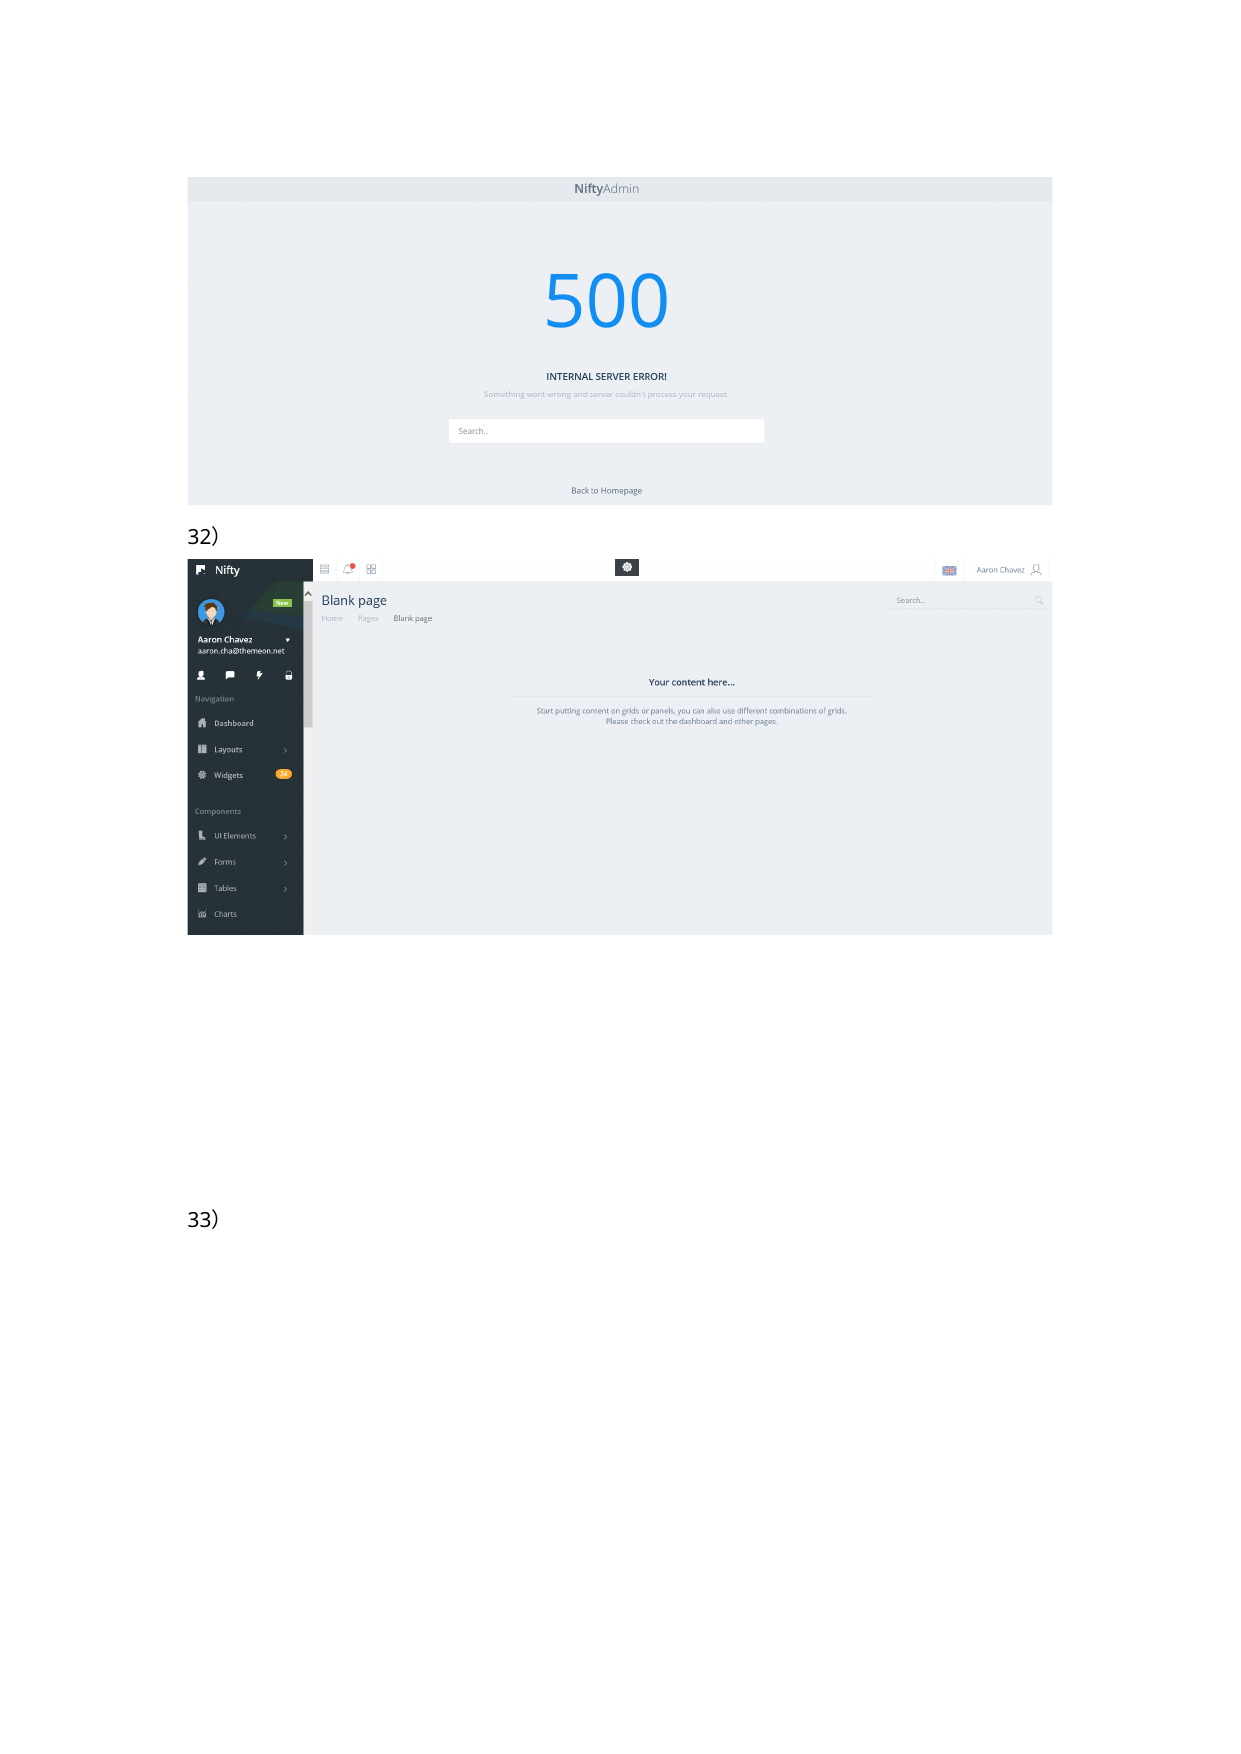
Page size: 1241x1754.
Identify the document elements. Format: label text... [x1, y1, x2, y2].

list 33） [187, 1202, 1053, 1234]
picture [187, 559, 1053, 935]
picture [187, 177, 1053, 505]
list 32） [187, 519, 1053, 552]
